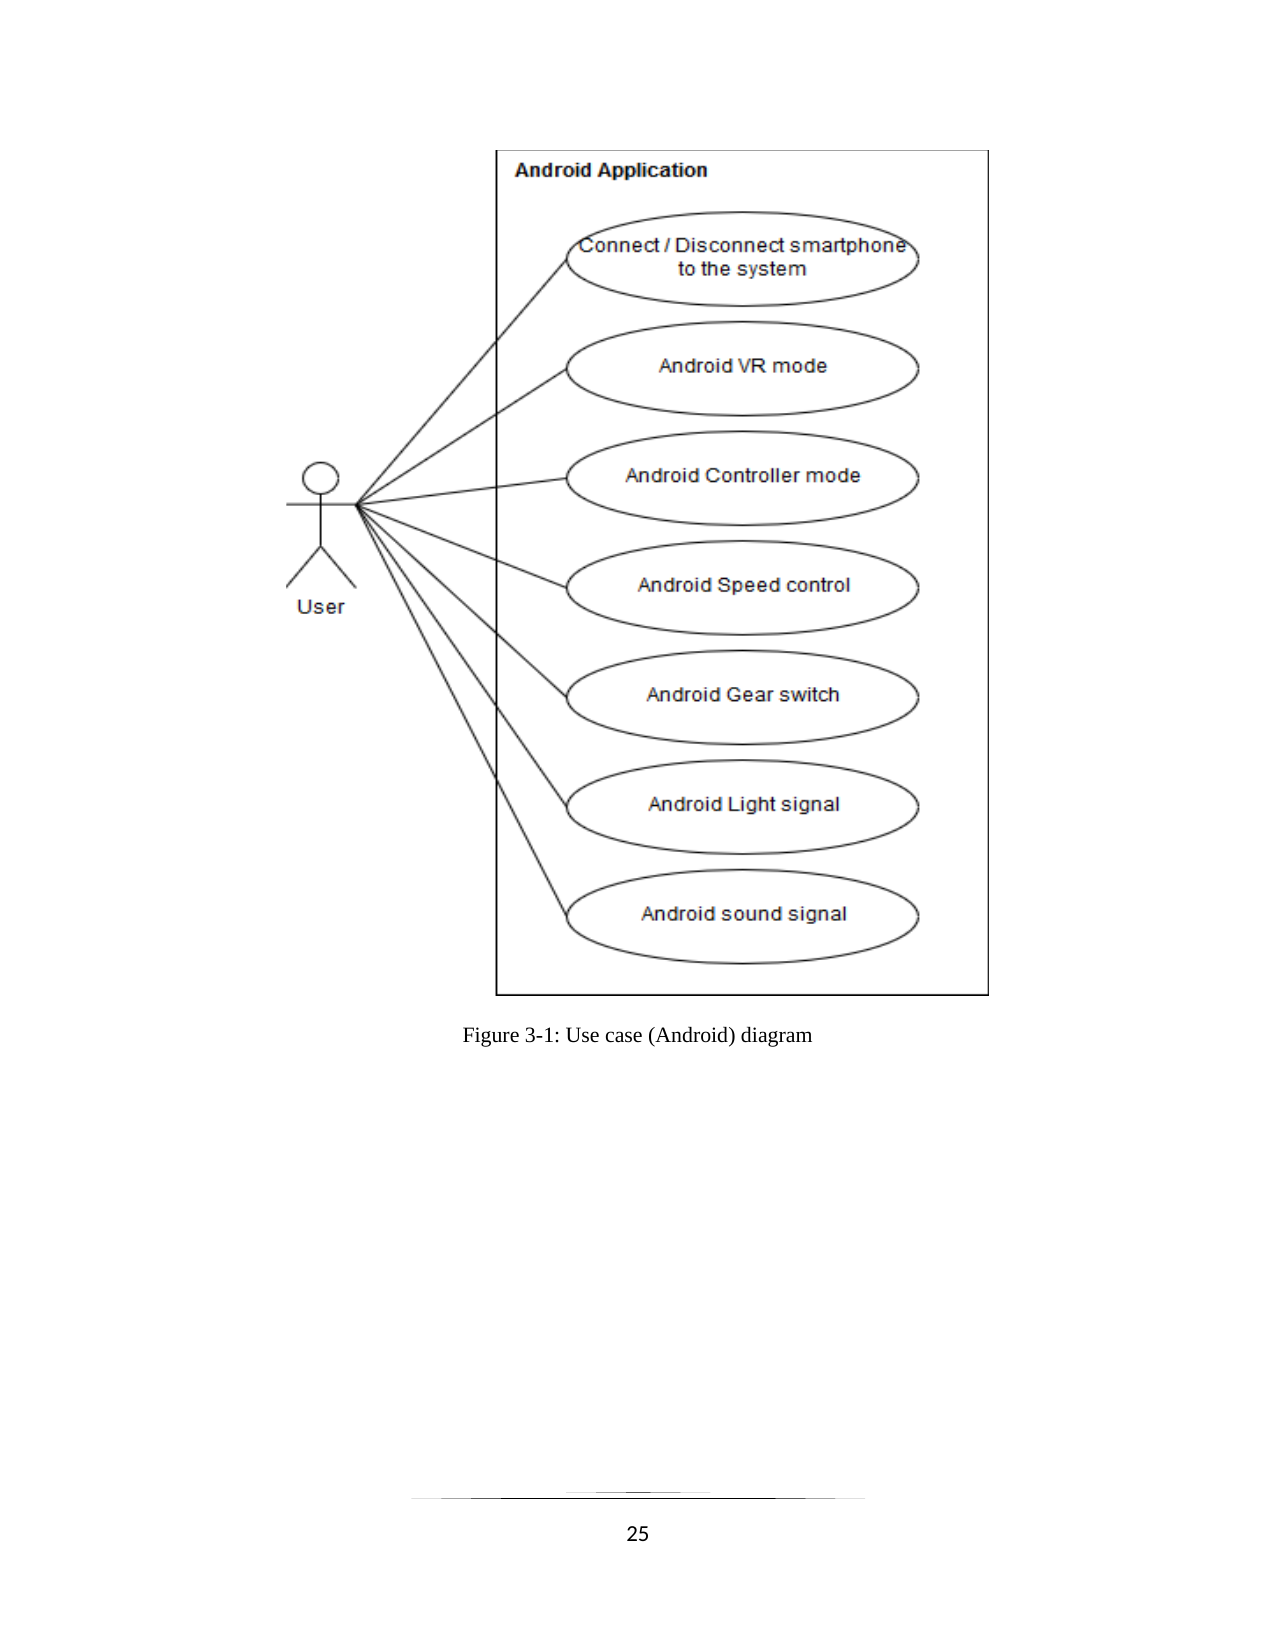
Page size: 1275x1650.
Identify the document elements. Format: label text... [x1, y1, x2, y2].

text Figure 3-1: Use case (Android) diagram [150, 1022, 1125, 1047]
picture [286, 150, 989, 996]
